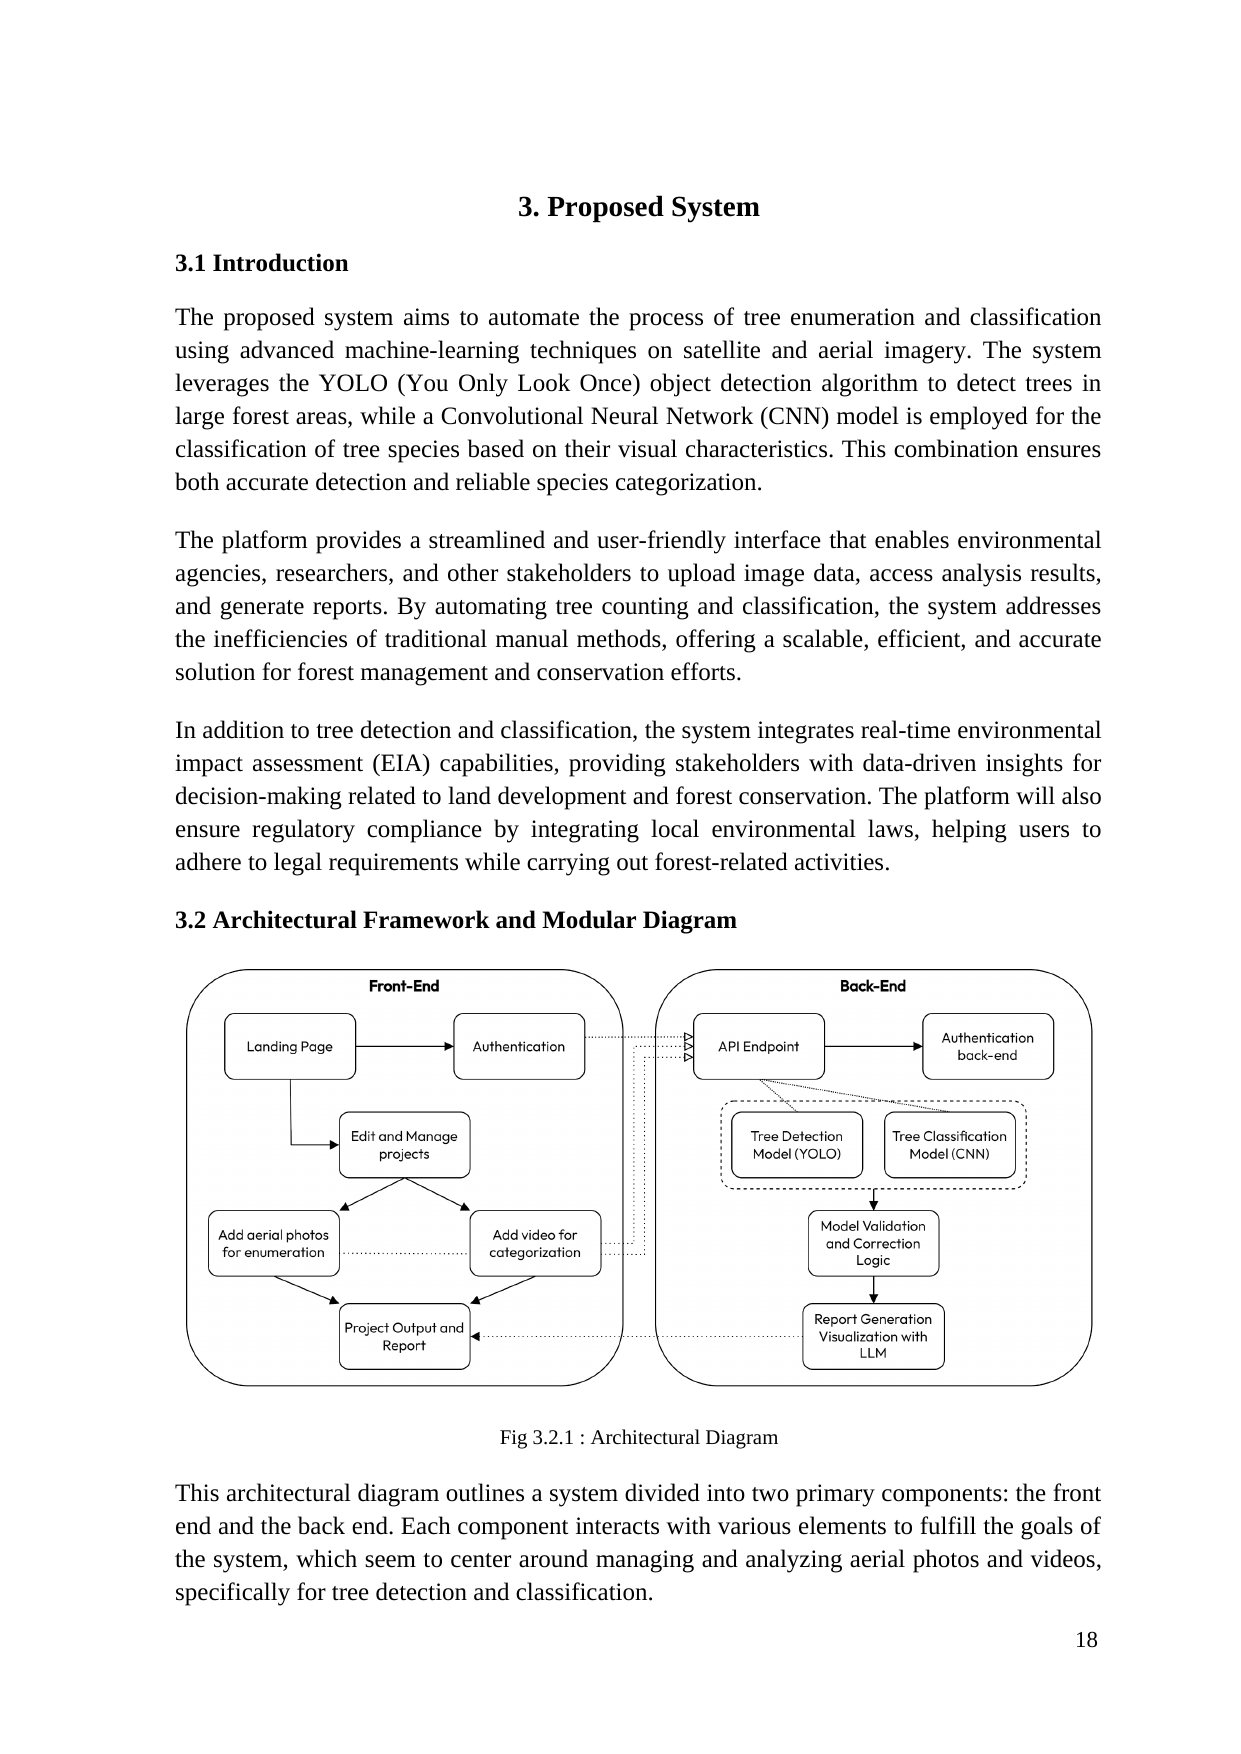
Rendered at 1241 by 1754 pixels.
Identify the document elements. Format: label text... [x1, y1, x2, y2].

text 3.2 Architectural Framework and Modular Diagram [175, 905, 1103, 934]
picture [175, 958, 1103, 1397]
text 3.1 Introduction [175, 248, 1103, 277]
text The platform provides a streamlined and user-friendly interface that enables environmental agencies, researchers, and other stakeholders to upload image data, access analysis results, and generate reports. By automating tree counting and classification, the system addresses the inefficiencies of traditional manual methods, offering a scalable, efficient, and accurate solution for forest management and conservation efforts. [175, 525, 1103, 686]
text Fig 3.2.1 : Architectural Diagram [175, 1425, 1103, 1449]
text The proposed system aims to automate the process of tree enumeration and classification using advanced machine-learning techniques on satellite and aerial imagery. The system leverages the YOLO (You Only Look Once) object detection algorithm to detect trees in large forest areas, while a Convolutional Neural Network (CNN) model is employed for the classification of tree species based on their visual characteristics. This combination ensures both accurate detection and reliable species categorization. [175, 302, 1103, 496]
text In addition to tree detection and classification, the system integrates real-time environmental impact assessment (EIA) capabilities, providing stakeholders with data-driven insights for decision-making related to land development and forest conservation. The platform will also ensure regulatory compliance by integrating local environmental laws, helping users to adhere to legal requirements while carrying out forest-related activities. [175, 715, 1103, 876]
text This architectural diagram outlines a system divided into two primary components: the front end and the back end. Each component interacts with various elements to fulfill the goals of the system, which seem to center around managing and analyzing aerial photos and videos, specifically for tree detection and classification. [175, 1478, 1103, 1606]
text 3. Proposed System [175, 189, 1103, 223]
